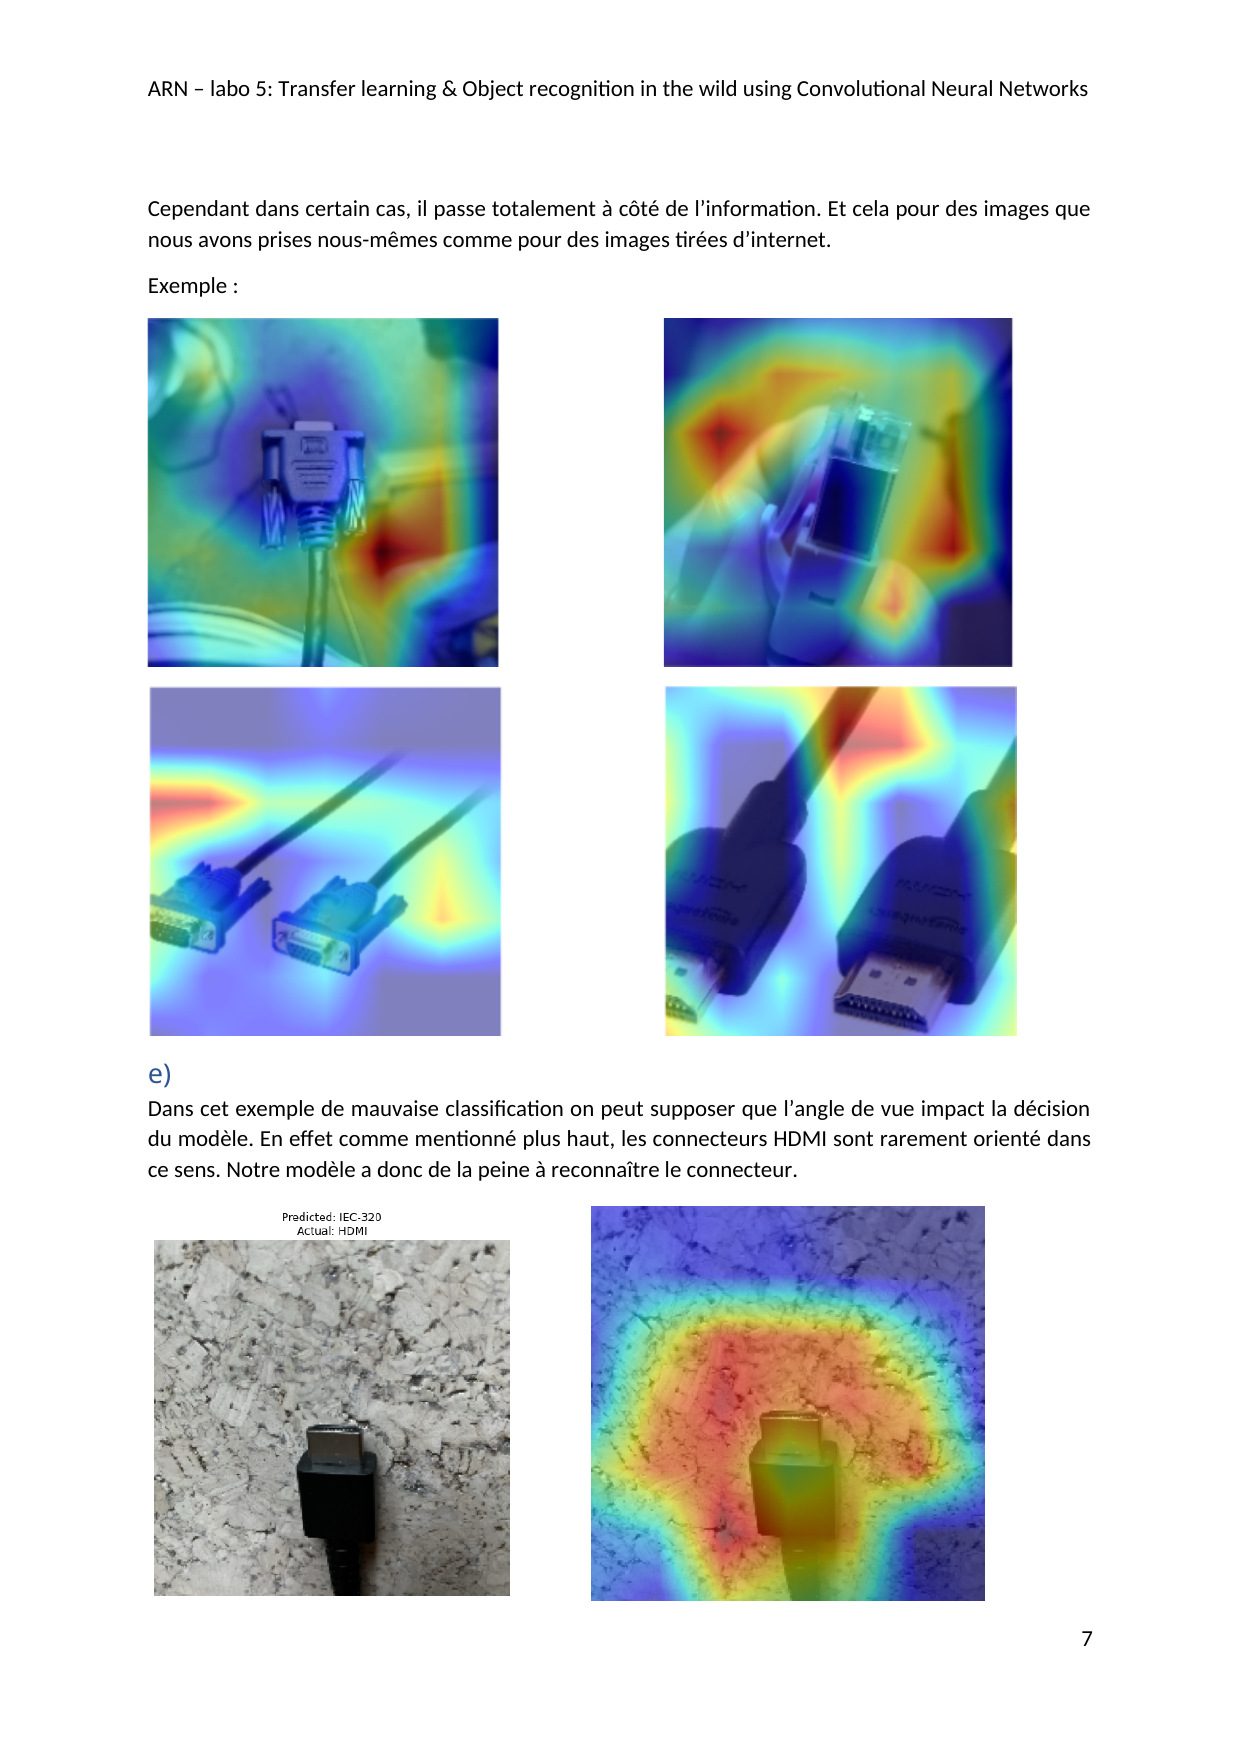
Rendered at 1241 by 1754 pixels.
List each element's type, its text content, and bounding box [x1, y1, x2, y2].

subtitle e) [148, 1054, 1093, 1091]
picture [663, 685, 1017, 1036]
picture [147, 318, 500, 667]
picture [663, 318, 1014, 667]
picture [147, 1201, 513, 1602]
text Exemple : [148, 272, 1093, 299]
picture [590, 1205, 986, 1602]
text Dans cet exemple de mauvaise classification on peut supposer que l’angle de vue impact la décision du modèle. En effet comme mentionné plus haut, les connecteurs HDMI sont rarement orienté dans ce sens. Notre modèle a donc de la peine à reconnaître le connecteur. [148, 1094, 1093, 1183]
text Cependant dans certain cas, il passe totalement à côté de l’information. Et cela pour des images que nous avons prises nous-mêmes comme pour des images tirées d’internet. [148, 194, 1093, 253]
picture [147, 685, 504, 1036]
